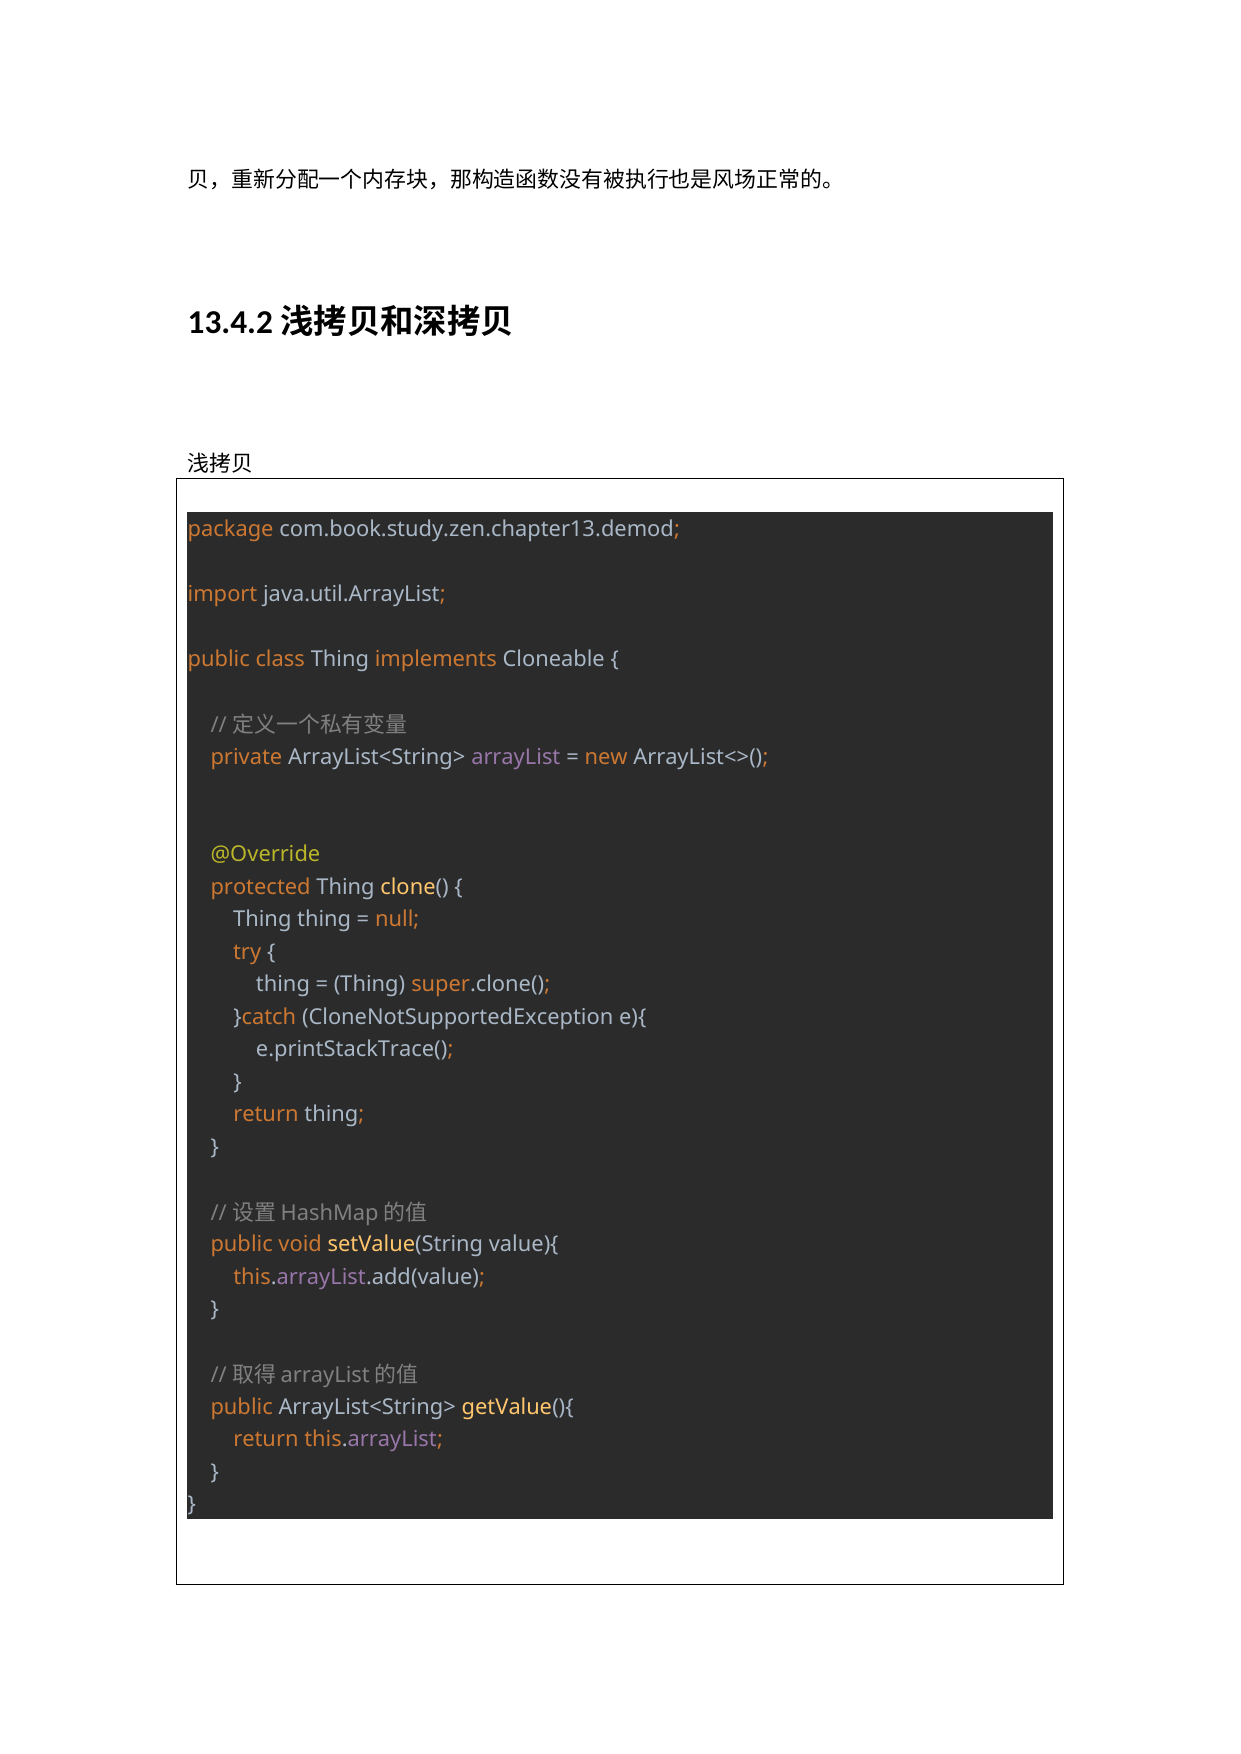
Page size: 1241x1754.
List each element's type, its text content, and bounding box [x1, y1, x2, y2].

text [187, 162, 1053, 194]
text 浅拷贝 [187, 446, 1053, 478]
subtitle 13.4.2 浅拷贝和深拷贝 [187, 287, 1053, 352]
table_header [177, 479, 1063, 1584]
